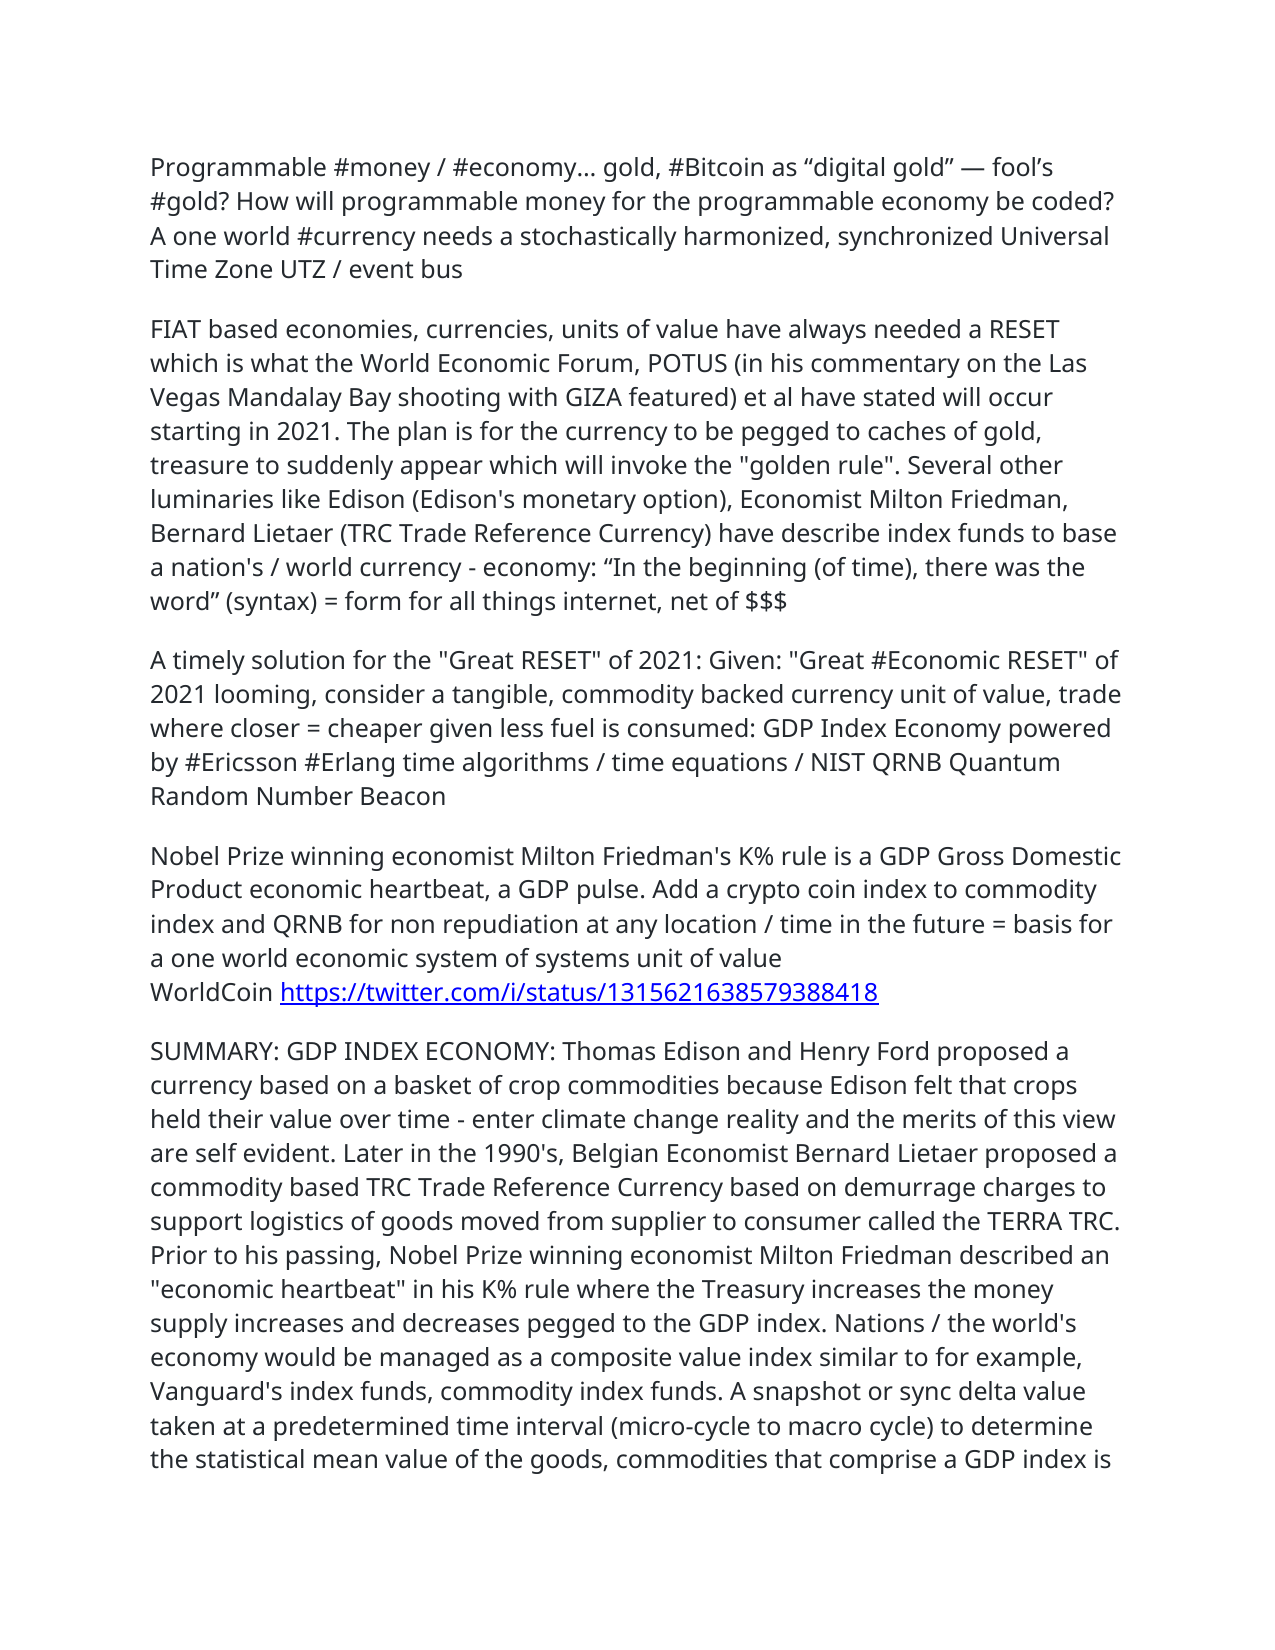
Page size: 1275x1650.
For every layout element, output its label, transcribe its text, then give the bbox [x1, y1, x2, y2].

text Programmable #money / #economy… gold, #Bitcoin as “digital gold” — fool’s #gold? How will programmable money for the programmable economy be coded? A one world #currency needs a stochastically harmonized, synchronized Universal Time Zone UTZ / event bus [150, 150, 1125, 286]
text A timely solution for the "Great RESET" of 2021: Given: "Great #Economic RESET" of 2021 looming, consider a tangible, commodity backed currency unit of value, trade where closer = cheaper given less fuel is consumed: GDP Index Economy powered by #Ericsson #Erlang time algorithms / time equations / NIST QRNB Quantum Random Number Beacon [150, 643, 1125, 813]
text FIAT based economies, currencies, units of value have always needed a RESET which is what the World Economic Forum, POTUS (in his commentary on the Las Vegas Mandalay Bay shooting with GIZA featured) et al have stated will occur starting in 2021. The plan is for the currency to be pegged to caches of gold, treasure to suddenly appear which will invoke the "golden rule". Several other luminaries like Edison (Edison's monetary option), Economist Milton Friedman, Bernard Lietaer (TRC Trade Reference Currency) have describe index funds to base a nation's / world currency - economy: “In the beginning (of time), there was the word” (syntax) = form for all things internet, net of $$$ [150, 311, 1125, 618]
text Nobel Prize winning economist Milton Friedman's K% rule is a GDP Gross Domestic Product economic heartbeat, a GDP pulse. Add a crypto coin index to commodity index and QRNB for non repudiation at any location / time in the future = basis for a one world economic system of systems unit of value WorldCoin https://twitter.com/i/status/1315621638579388418 [150, 838, 1125, 1008]
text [150, 1033, 1125, 1476]
